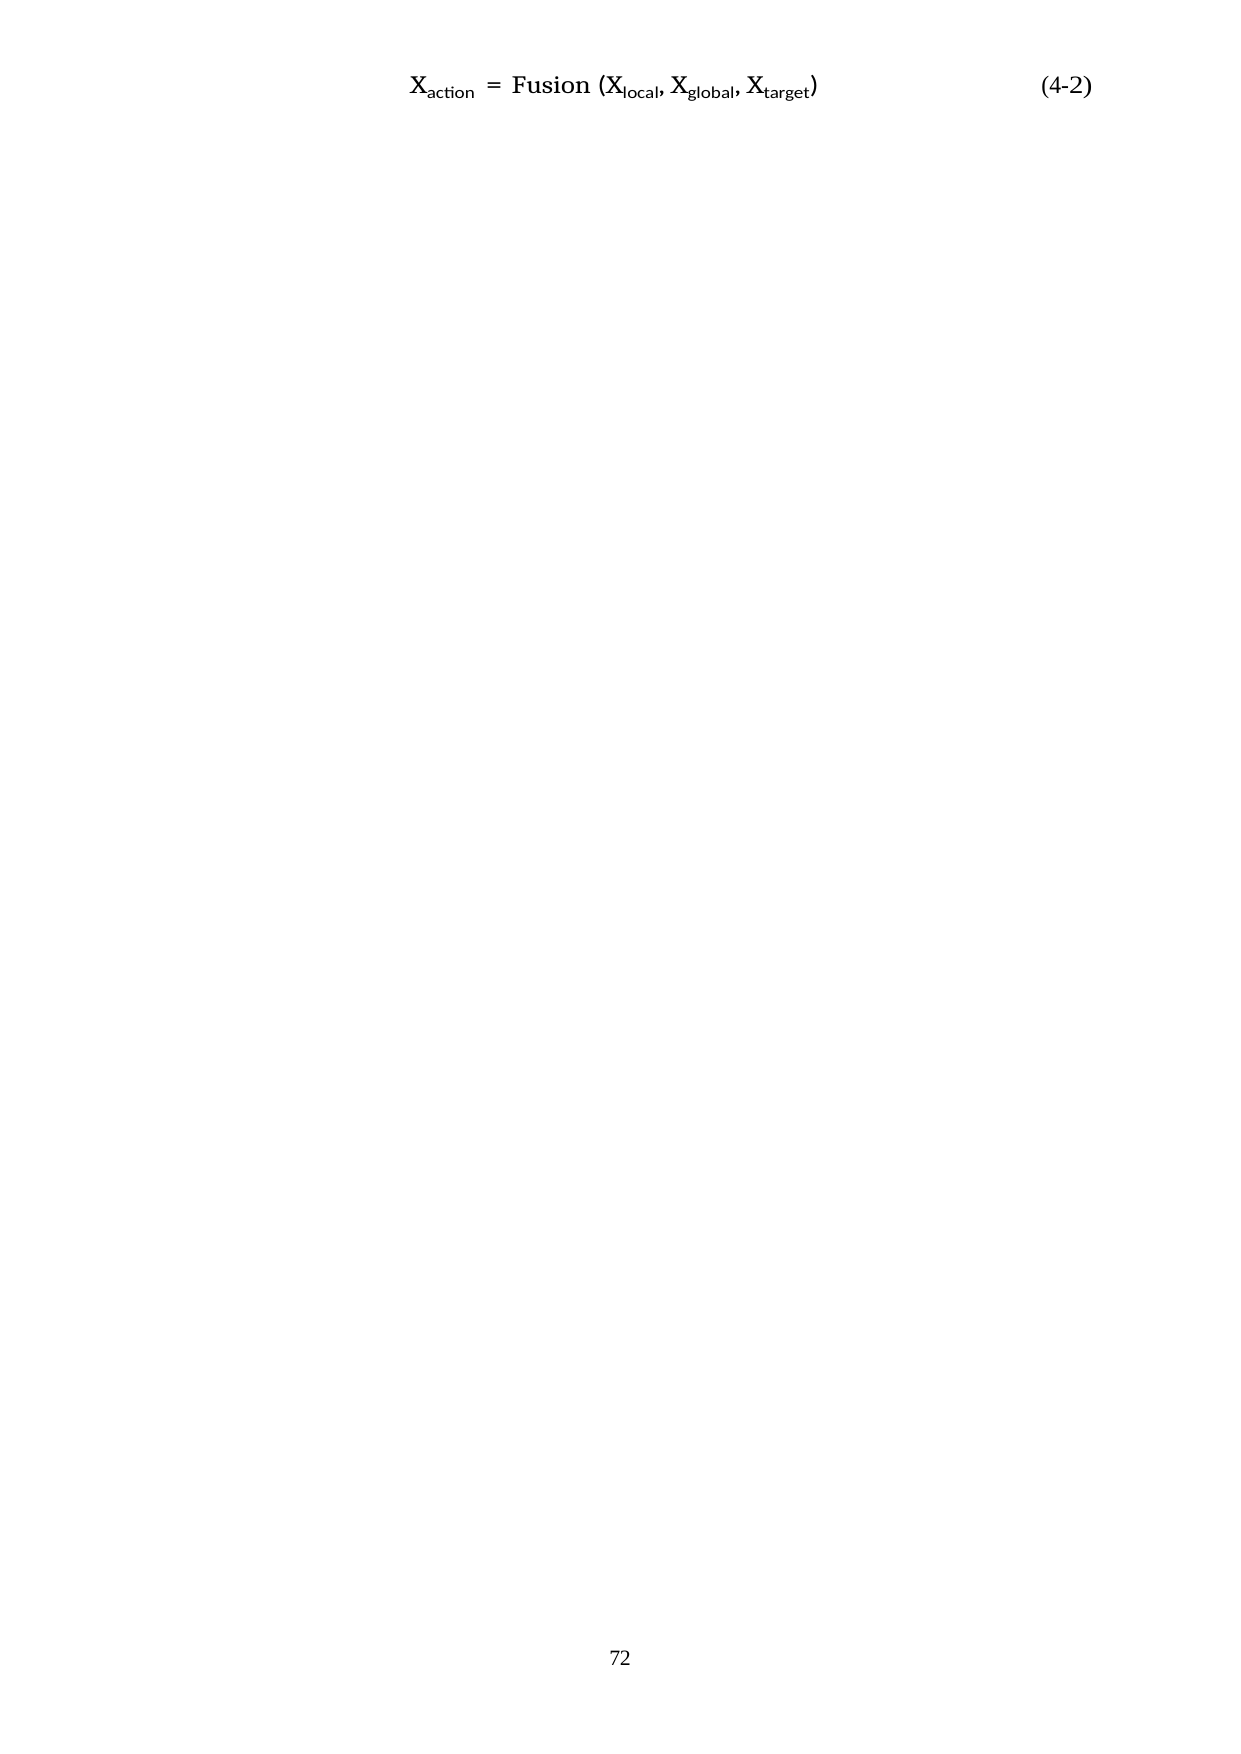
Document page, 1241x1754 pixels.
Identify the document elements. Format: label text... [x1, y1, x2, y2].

text Xaction = Fusion (Xlocal, Xglobal, Xtarget) (4-2) [133, 69, 1093, 104]
